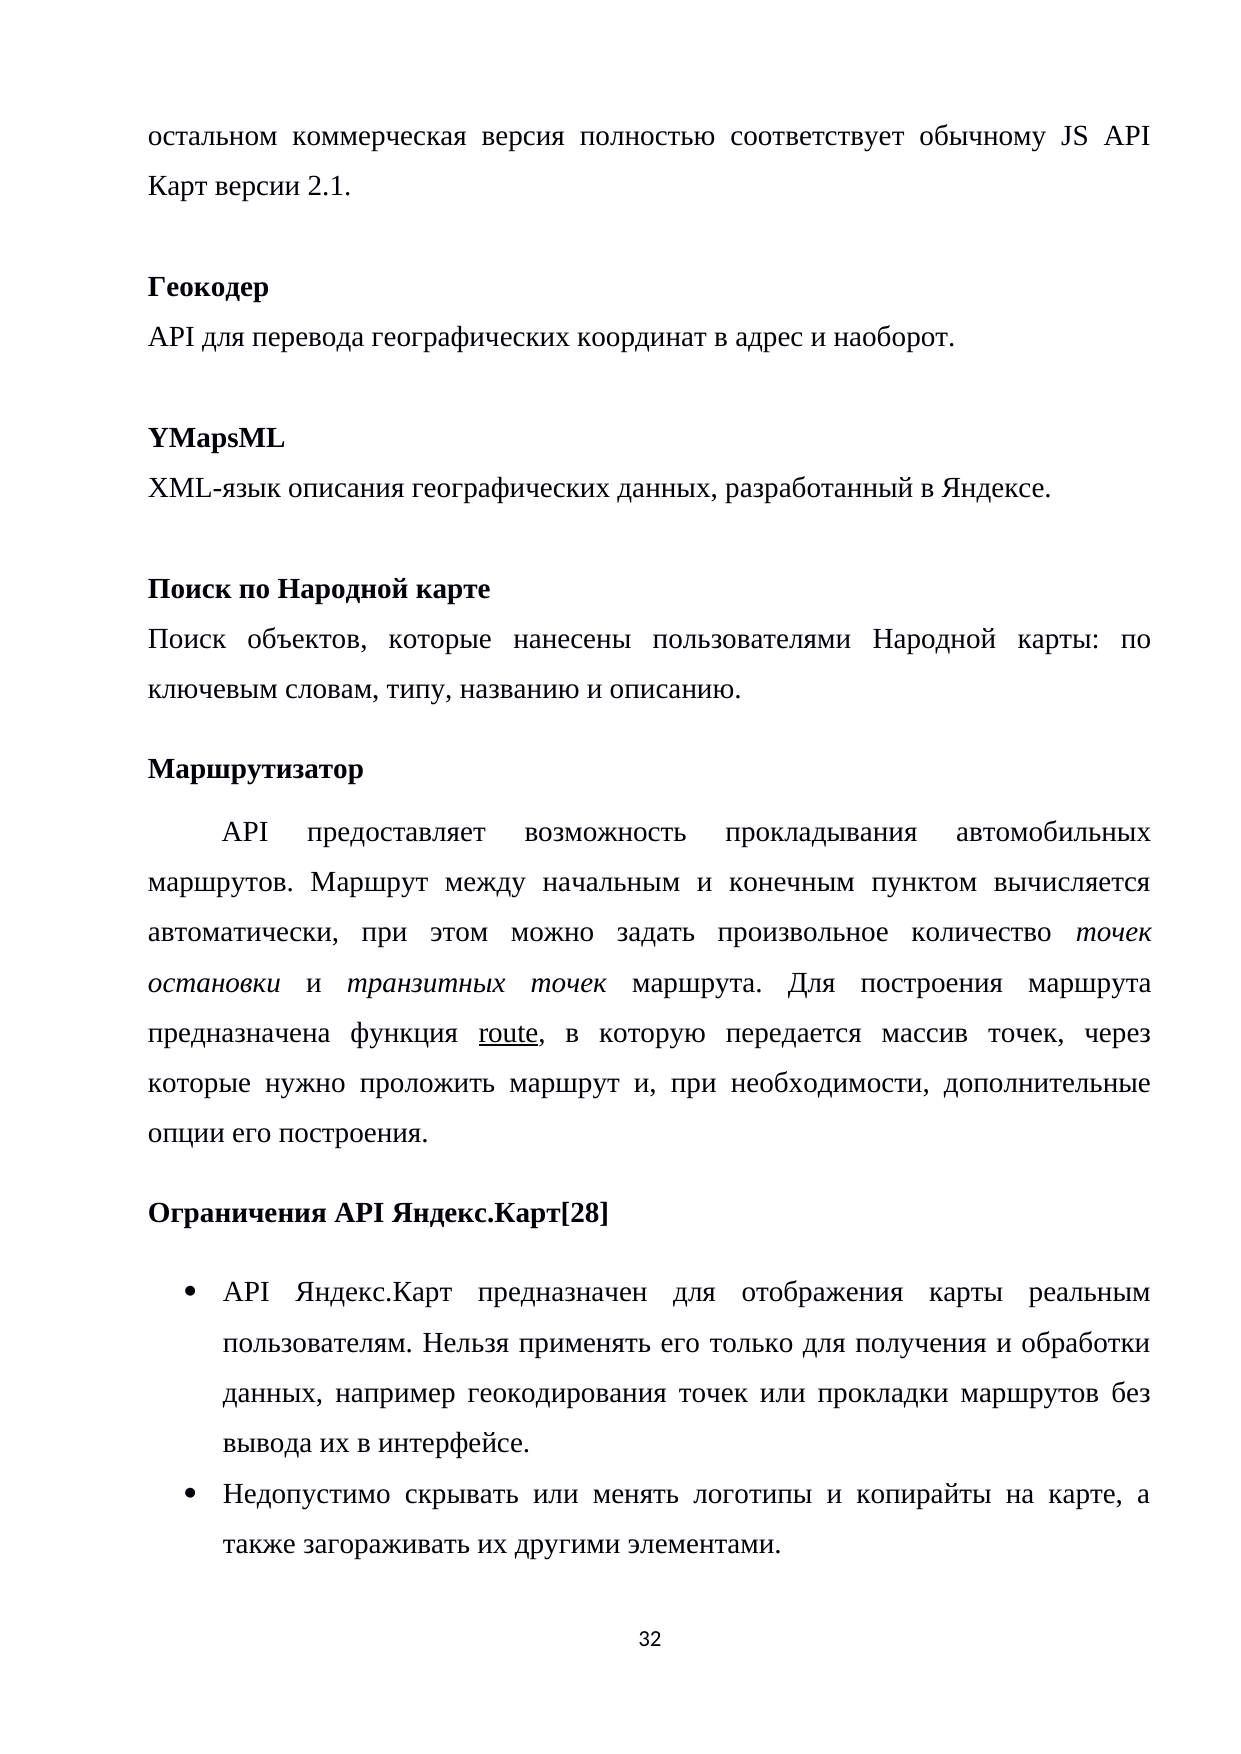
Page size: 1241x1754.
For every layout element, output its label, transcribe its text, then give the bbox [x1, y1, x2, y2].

text API предоставляет возможность прокладывания автомобильных маршрутов. Маршрут между начальным и конечным пунктом вычисляется автоматически, при этом можно задать произвольное количество точек остановки и транзитных точек маршрута. Для построения маршрута предназначена функция route, в которую передается массив точек, через которые нужно проложить маршрут и, при необходимости, дополнительные опции его построения. [148, 814, 1152, 1149]
text Геокодер [148, 269, 1152, 303]
subtitle Маршрутизатор [148, 751, 1152, 784]
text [148, 118, 1152, 202]
text Поиск объектов, которые нанесены пользователями Народной карты: по ключевым словам, типу, названию и описанию. [148, 621, 1152, 705]
text XML-язык описания географических данных, разработанный в Яндексе. [148, 470, 1152, 504]
text API для перевода географических координат в адрес и наоборот. [148, 319, 1152, 353]
list Недопустимо скрывать или менять логотипы и копирайты на карте, а также загораживать их другими элементами. [185, 1505, 1152, 1589]
text Ограничения API Яндекс.Карт[28] [148, 1195, 1152, 1229]
text Поиск по Народной карте [148, 571, 1152, 604]
list API Яндекс.Карт предназначен для отображения карты реальным пользователям. Нельзя применять его только для получения и обработки данных, например геокодирования точек или прокладки маршрутов без вывода их в интерфейсе. [185, 1274, 1152, 1459]
text YMapsML [148, 420, 1152, 453]
